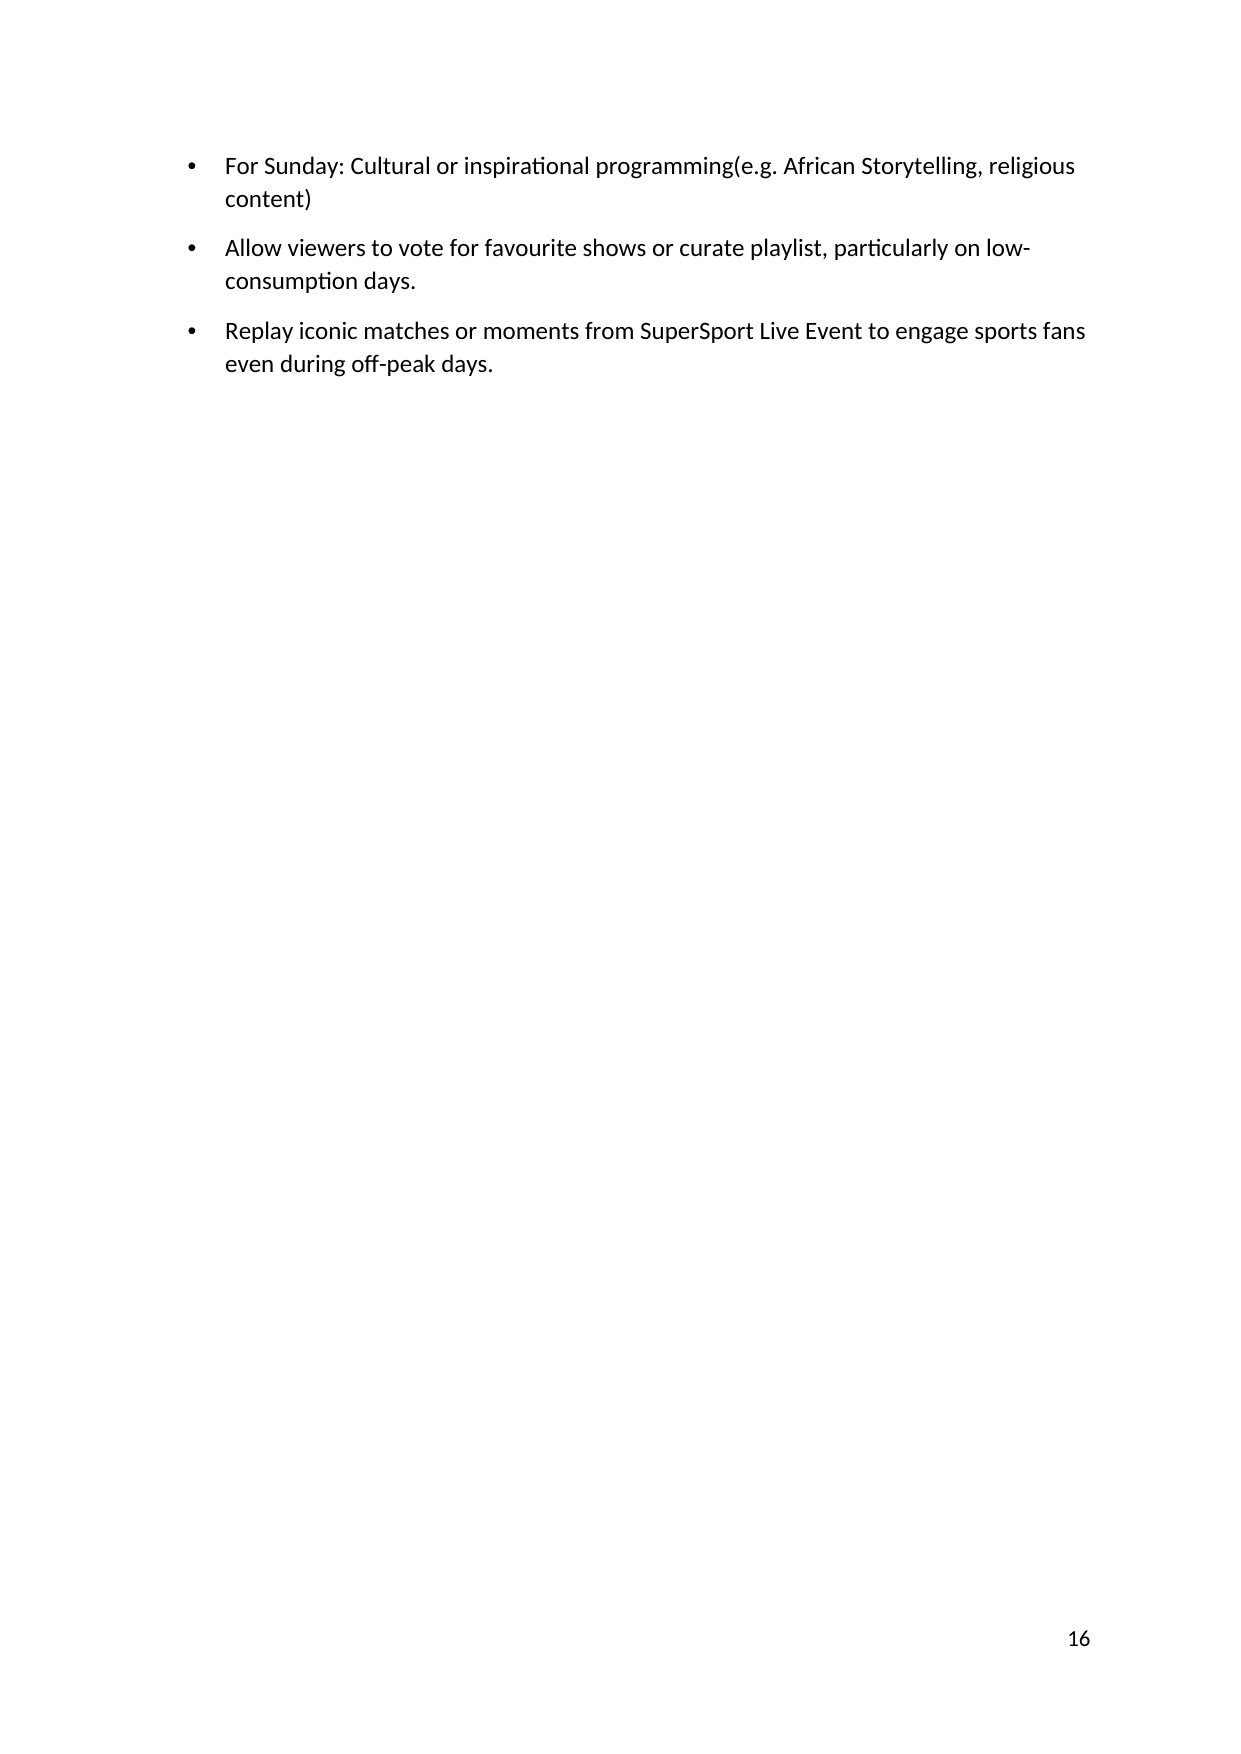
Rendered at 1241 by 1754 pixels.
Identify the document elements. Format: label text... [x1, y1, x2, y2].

list For Sunday: Cultural or inspirational programming(e.g. African Storytelling, religious content) [187, 150, 1090, 213]
list Allow viewers to vote for favourite shows or curate playlist, particularly on low-consumption days. [187, 232, 1090, 296]
list Replay iconic matches or moments from SuperSport Live Event to engage sports fans even during off-peak days. [187, 315, 1090, 378]
